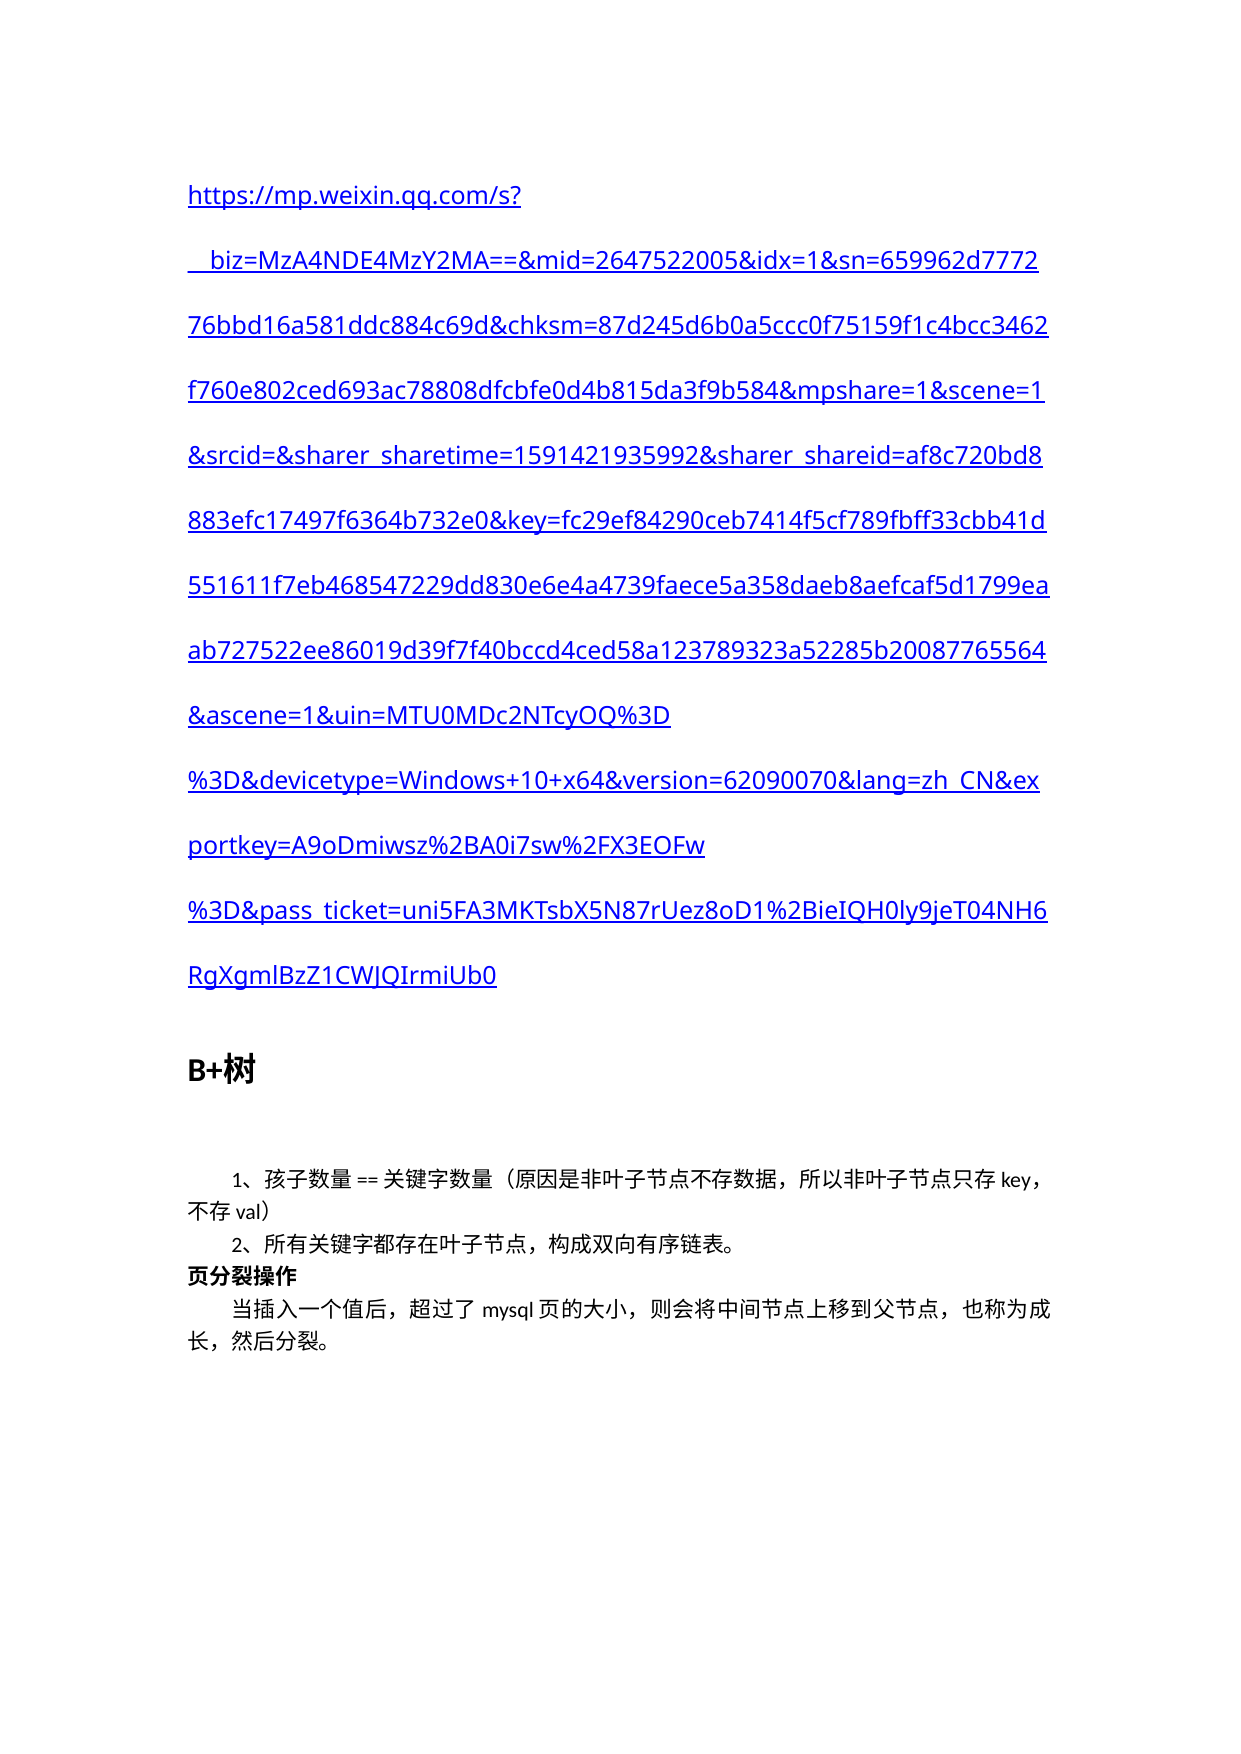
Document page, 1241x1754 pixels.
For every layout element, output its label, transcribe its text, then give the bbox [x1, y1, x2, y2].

text 页分裂操作 [187, 1259, 1053, 1291]
list 孩子数量 == 关键字数量（原因是非叶子节点不存数据，所以非叶子节点只存key，不存val） [187, 1161, 1053, 1226]
text https://mp.weixin.qq.com/s?__biz=MzA4NDE4MzY2MA==&mid=2647522005&idx=1&sn=659962d777276bbd16a581ddc884c69d&chksm=87d245d6b0a5ccc0f75159f1c4bcc3462f760e802ced693ac78808dfcbfe0d4b815da3f9b584&mpshare=1&scene=1&srcid=&sharer_sharetime=1591421935992&sharer_shareid=af8c720bd8883efc17497f6364b732e0&key=fc29ef84290ceb7414f5cf789fbff33cbb41d551611f7eb468547229dd830e6e4a4739faece5a358daeb8aefcaf5d1799eaab727522ee86019d39f7f40bccd4ced58a123789323a52285b20087765564&ascene=1&uin=MTU0MDc2NTcyOQ%3D%3D&devicetype=Windows+10+x64&version=62090070&lang=zh_CN&exportkey=A9oDmiwsz%2BA0i7sw%2FX3EOFw%3D&pass_ticket=uni5FA3MKTsbX5N87rUez8oD1%2BieIQH0ly9jeT04NH6RgXgmlBzZ1CWJQIrmiUb0 [187, 162, 1053, 1007]
text 当插入一个值后，超过了mysql页的大小，则会将中间节点上移到父节点，也称为成长，然后分裂。 [187, 1291, 1053, 1356]
list 所有关键字都存在叶子节点，构成双向有序链表。 [187, 1226, 1053, 1259]
subtitle B+树 [187, 1034, 1053, 1099]
